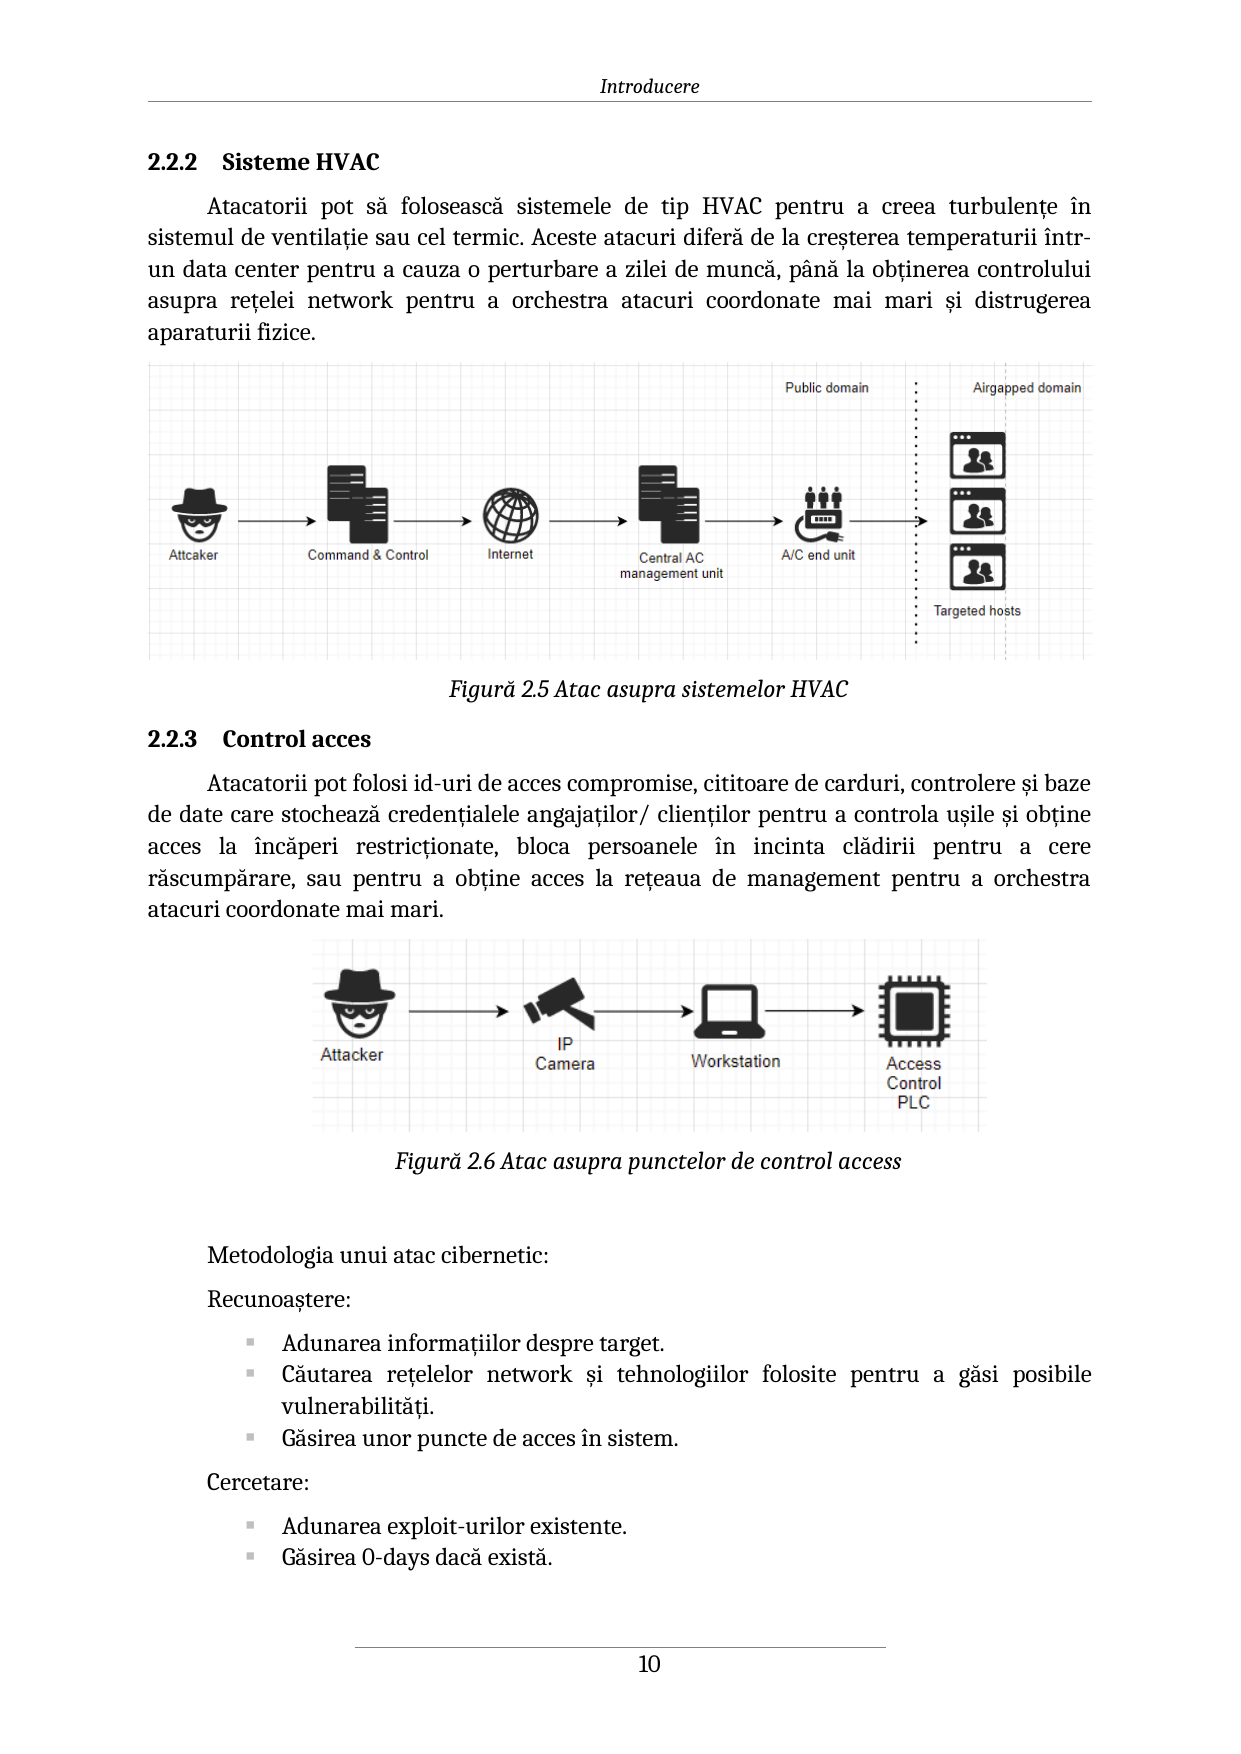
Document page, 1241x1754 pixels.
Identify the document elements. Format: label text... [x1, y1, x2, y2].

list Adunarea exploit-urilor existente. [244, 1512, 1092, 1540]
list Găsirea 0-days dacă există. [244, 1543, 1092, 1572]
text Cercetare: [148, 1467, 1092, 1496]
subtitle Control acces [148, 725, 1092, 753]
list Căutarea rețelelor network și tehnologiilor folosite pentru a găsi posibile vulnerabilități. [244, 1360, 1092, 1421]
picture [312, 939, 987, 1132]
text Atacatorii pot să folosească sistemele de tip HVAC pentru a creea turbulențe în sistemul de ventilație sau cel termic. Aceste atacuri diferă de la creșterea temperaturii într-un data center pentru a cauza o perturbare a zilei de muncă, până la obținerea controlului asupra rețelei network pentru a orchestra atacuri coordonate mai mari și distrugerea aparaturii fizice. [148, 192, 1092, 347]
subtitle Sisteme HVAC [148, 148, 1092, 176]
text Recunoaștere: [148, 1285, 1092, 1313]
picture [147, 362, 1093, 660]
list Adunarea informațiilor despre target. [244, 1329, 1092, 1357]
list Găsirea unor puncte de acces în sistem. [244, 1423, 1092, 1452]
text Atacatorii pot folosi id-uri de acces compromise, cititoare de carduri, controlere și baze de date care stochează credențialele angajaților/ clienților pentru a controla ușile și obține acces la încăperi restricționate, bloca persoanele în incinta clădirii pentru a cere răscumpărare, sau pentru a obține acces la rețeaua de management pentru a orchestra atacuri coordonate mai mari. [148, 769, 1092, 924]
text Metodologia unui atac cibernetic: [148, 1241, 1092, 1269]
